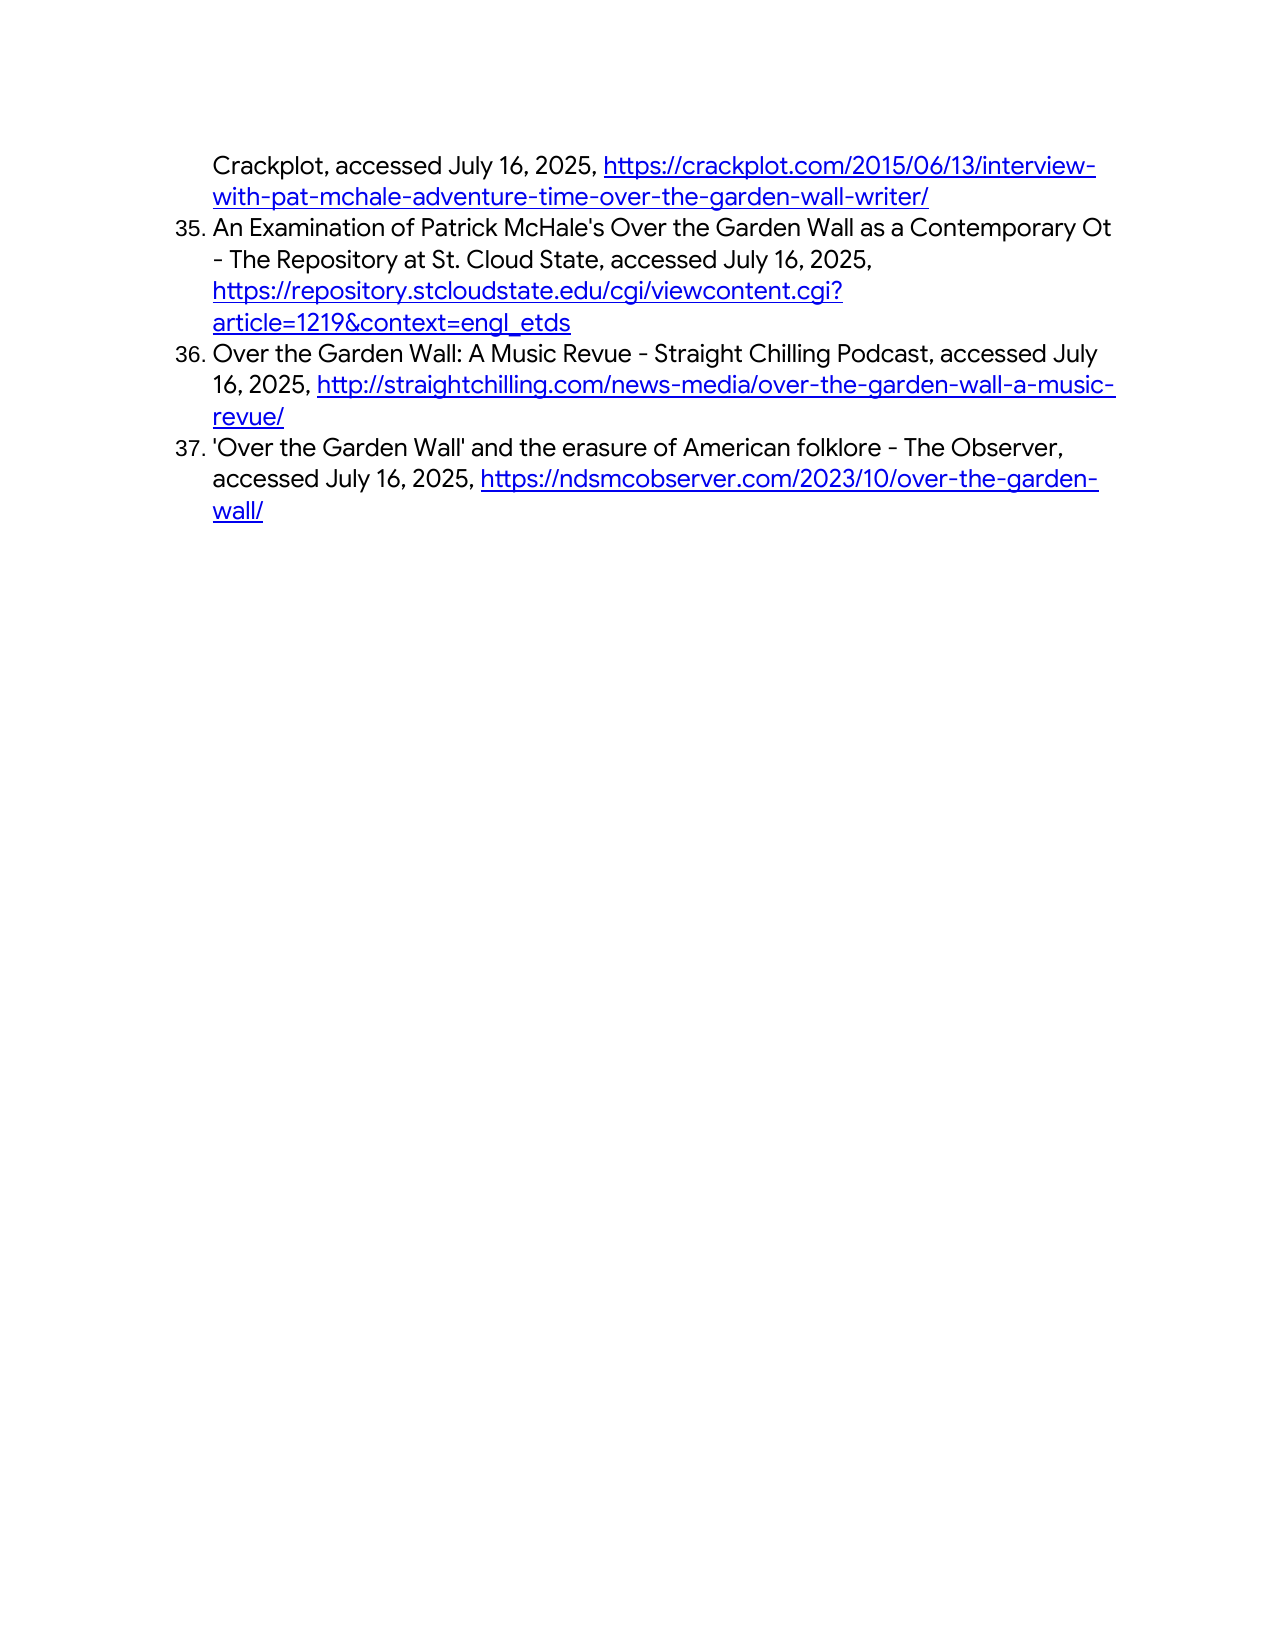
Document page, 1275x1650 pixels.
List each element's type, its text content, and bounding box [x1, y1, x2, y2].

list 'Over the Garden Wall' and the erasure of American folklore - The Observer, accessed July 16, 2025, https://ndsmcobserver.com/2023/10/over-the-garden-wall/ [175, 432, 1125, 526]
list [175, 150, 1125, 213]
list An Examination of Patrick McHale's Over the Garden Wall as a Contemporary Ot - The Repository at St. Cloud State, accessed July 16, 2025, https://repository.stcloudstate.edu/cgi/viewcontent.cgi?article=1219&context=engl_etds [175, 213, 1125, 338]
list Over the Garden Wall: A Music Revue - Straight Chilling Podcast, accessed July 16, 2025, http://straightchilling.com/news-media/over-the-garden-wall-a-music-revue/ [175, 338, 1125, 432]
